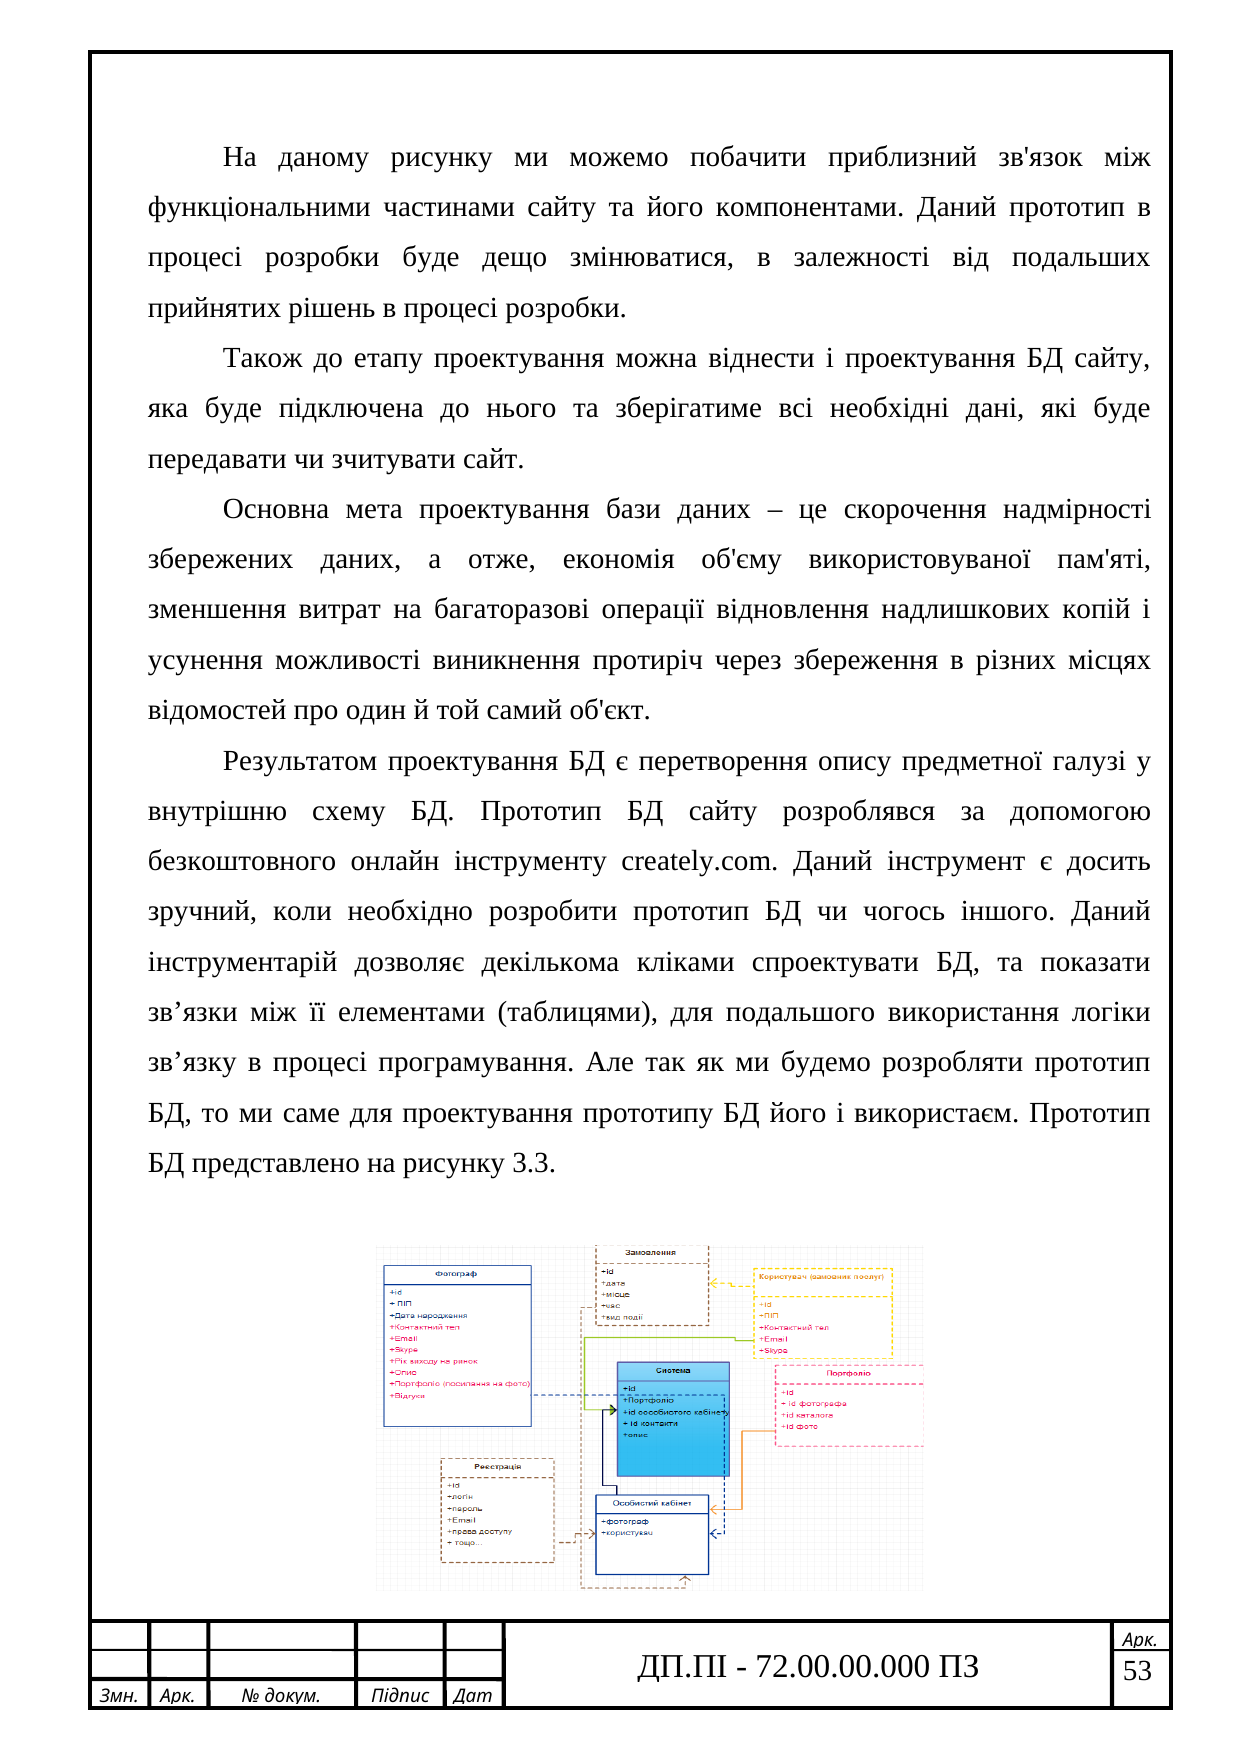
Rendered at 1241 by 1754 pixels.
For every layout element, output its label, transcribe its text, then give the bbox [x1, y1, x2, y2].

text Також до етапу проектування можна віднести і проектування БД сайту, яка буде підключена до нього та зберігатиме всі необхідні дані, які буде передавати чи зчитувати сайт. [148, 340, 1152, 474]
text Результатом проектування БД є перетворення опису предметної галузі у внутрішню схему БД. Прототип БД сайту розроблявся за допомогою безкоштовного онлайн інструменту creately.com. Даний інструмент є досить зручний, коли необхідно розробити прототип БД чи чогось іншого. Даний інструментарій дозволяє декількома кліками спроектувати БД, та показати зв’язки між її елементами (таблицями), для подальшого використання логіки зв’язку в процесі програмування. Але так як ми будемо розробляти прототип БД, то ми саме для проектування прототипу БД його і використаєм. Прототип БД представлено на рисунку 3.3. [148, 743, 1152, 1179]
picture [375, 1245, 924, 1591]
text На даному рисунку ми можемо побачити приблизний зв'язок між функціональними частинами сайту та його компонентами. Даний прототип в процесі розробки буде дещо змінюватися, в залежності від подальших прийнятих рішень в процесі розробки. [148, 139, 1152, 323]
text Основна мета проектування бази даних – це скорочення надмірності збережених даних, а отже, економія об'єму використовуваної пам'яті, зменшення витрат на багаторазові операції відновлення надлишкових копій і усунення можливості виникнення протиріч через збереження в різних місцях відомостей про один й той самий об'єкт. [148, 491, 1152, 726]
